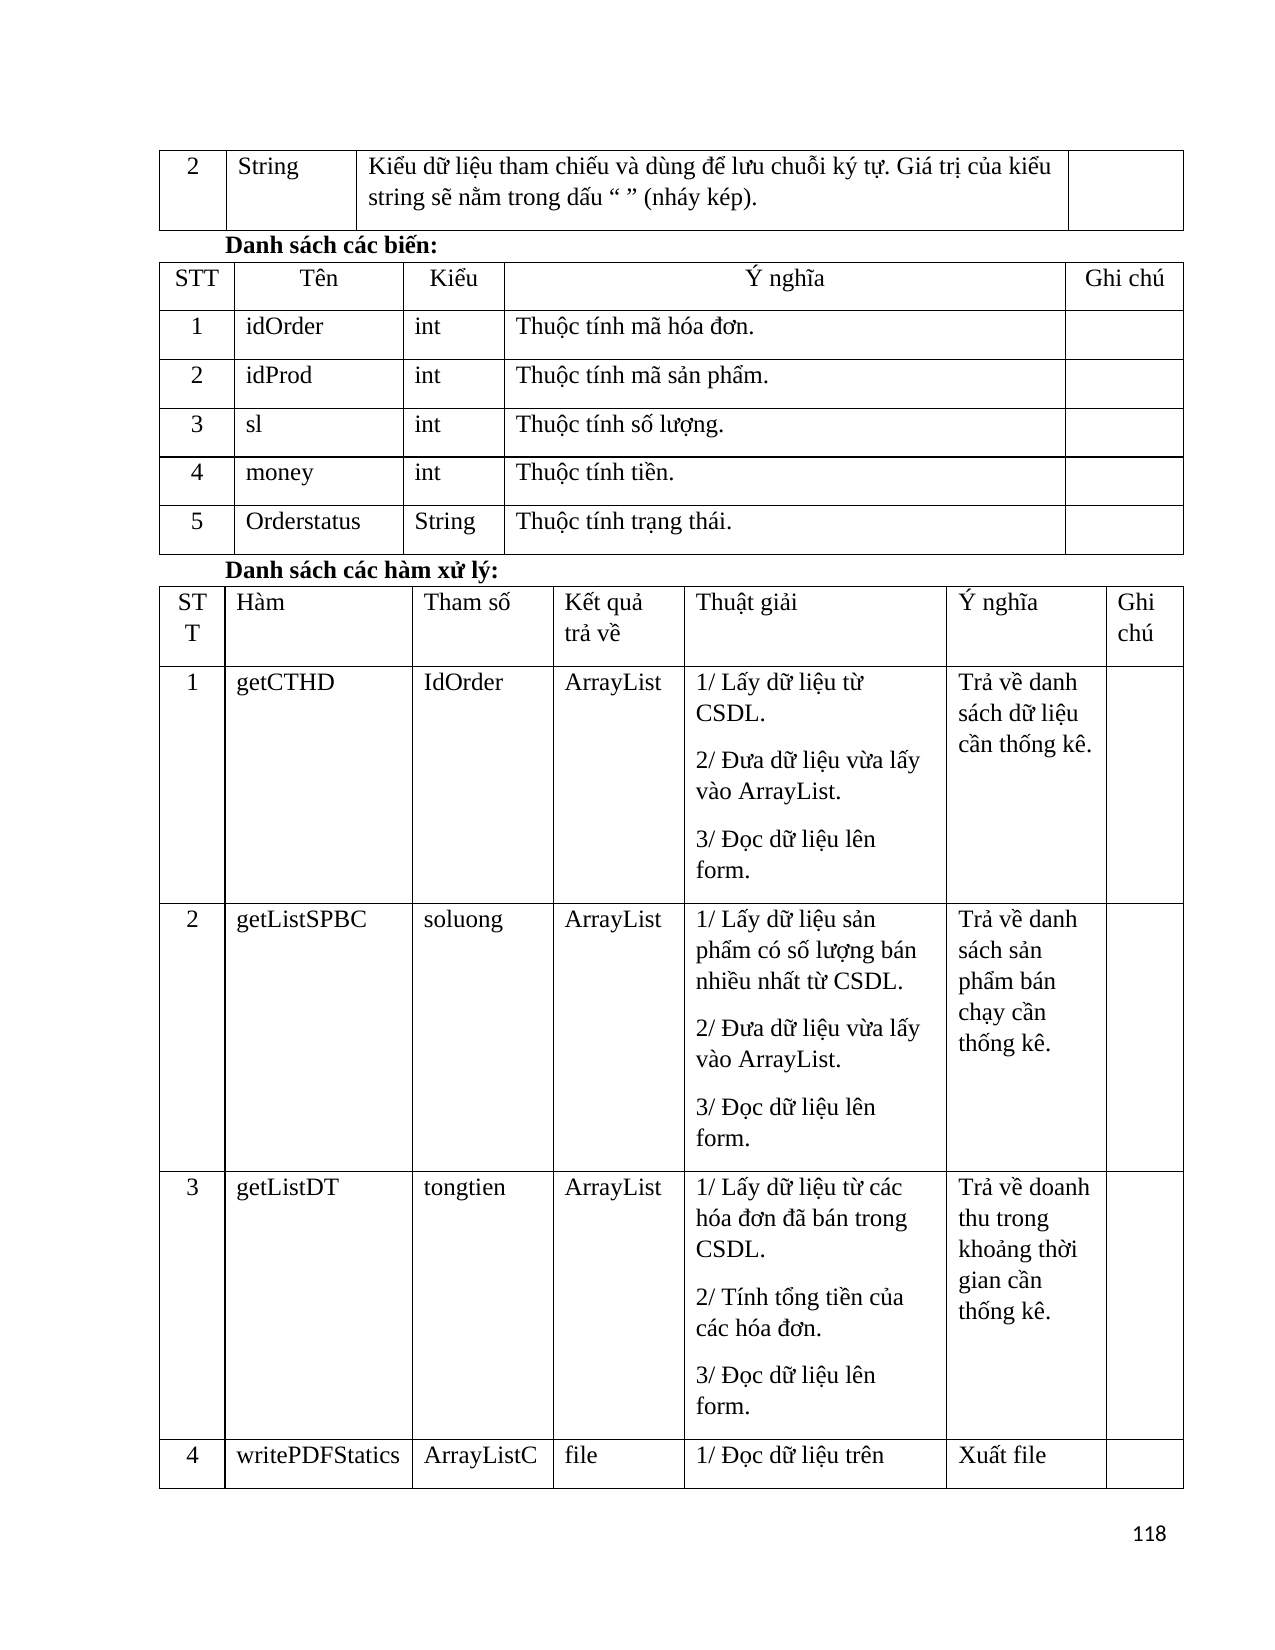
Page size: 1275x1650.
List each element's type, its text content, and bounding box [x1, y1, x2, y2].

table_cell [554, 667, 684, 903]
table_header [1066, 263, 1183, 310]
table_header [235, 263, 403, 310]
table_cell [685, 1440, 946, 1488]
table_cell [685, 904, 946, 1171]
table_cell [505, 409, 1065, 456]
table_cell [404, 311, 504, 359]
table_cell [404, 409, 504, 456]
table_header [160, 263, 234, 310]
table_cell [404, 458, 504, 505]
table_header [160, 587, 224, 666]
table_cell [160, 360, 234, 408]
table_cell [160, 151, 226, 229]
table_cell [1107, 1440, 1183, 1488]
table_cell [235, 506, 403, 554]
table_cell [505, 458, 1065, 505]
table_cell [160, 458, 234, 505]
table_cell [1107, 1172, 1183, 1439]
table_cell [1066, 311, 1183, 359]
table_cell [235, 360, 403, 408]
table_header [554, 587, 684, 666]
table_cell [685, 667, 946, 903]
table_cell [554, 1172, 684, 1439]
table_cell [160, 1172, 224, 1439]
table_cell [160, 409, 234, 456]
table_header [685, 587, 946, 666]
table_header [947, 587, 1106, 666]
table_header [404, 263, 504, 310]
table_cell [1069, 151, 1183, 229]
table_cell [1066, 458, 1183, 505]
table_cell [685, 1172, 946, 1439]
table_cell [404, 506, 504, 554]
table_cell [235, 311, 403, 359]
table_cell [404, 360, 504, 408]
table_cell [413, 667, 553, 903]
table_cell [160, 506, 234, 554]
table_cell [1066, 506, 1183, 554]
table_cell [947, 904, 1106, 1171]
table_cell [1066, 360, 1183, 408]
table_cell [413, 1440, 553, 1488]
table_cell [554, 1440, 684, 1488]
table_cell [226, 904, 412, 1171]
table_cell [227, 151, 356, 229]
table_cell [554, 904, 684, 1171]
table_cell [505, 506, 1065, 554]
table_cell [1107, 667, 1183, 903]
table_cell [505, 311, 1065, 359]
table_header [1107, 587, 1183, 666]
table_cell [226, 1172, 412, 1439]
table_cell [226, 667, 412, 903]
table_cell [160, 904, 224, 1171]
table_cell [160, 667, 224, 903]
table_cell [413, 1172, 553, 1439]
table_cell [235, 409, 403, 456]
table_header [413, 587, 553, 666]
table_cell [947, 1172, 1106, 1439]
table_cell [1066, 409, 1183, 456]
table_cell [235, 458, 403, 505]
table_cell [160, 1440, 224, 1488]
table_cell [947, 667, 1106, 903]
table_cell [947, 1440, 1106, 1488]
list Danh sách các hàm xử lý: [225, 555, 1167, 584]
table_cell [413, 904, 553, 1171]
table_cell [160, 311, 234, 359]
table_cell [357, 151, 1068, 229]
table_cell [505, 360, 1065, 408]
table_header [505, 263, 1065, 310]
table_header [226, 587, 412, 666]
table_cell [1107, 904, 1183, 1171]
list Danh sách các biến: [225, 231, 1167, 259]
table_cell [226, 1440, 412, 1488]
